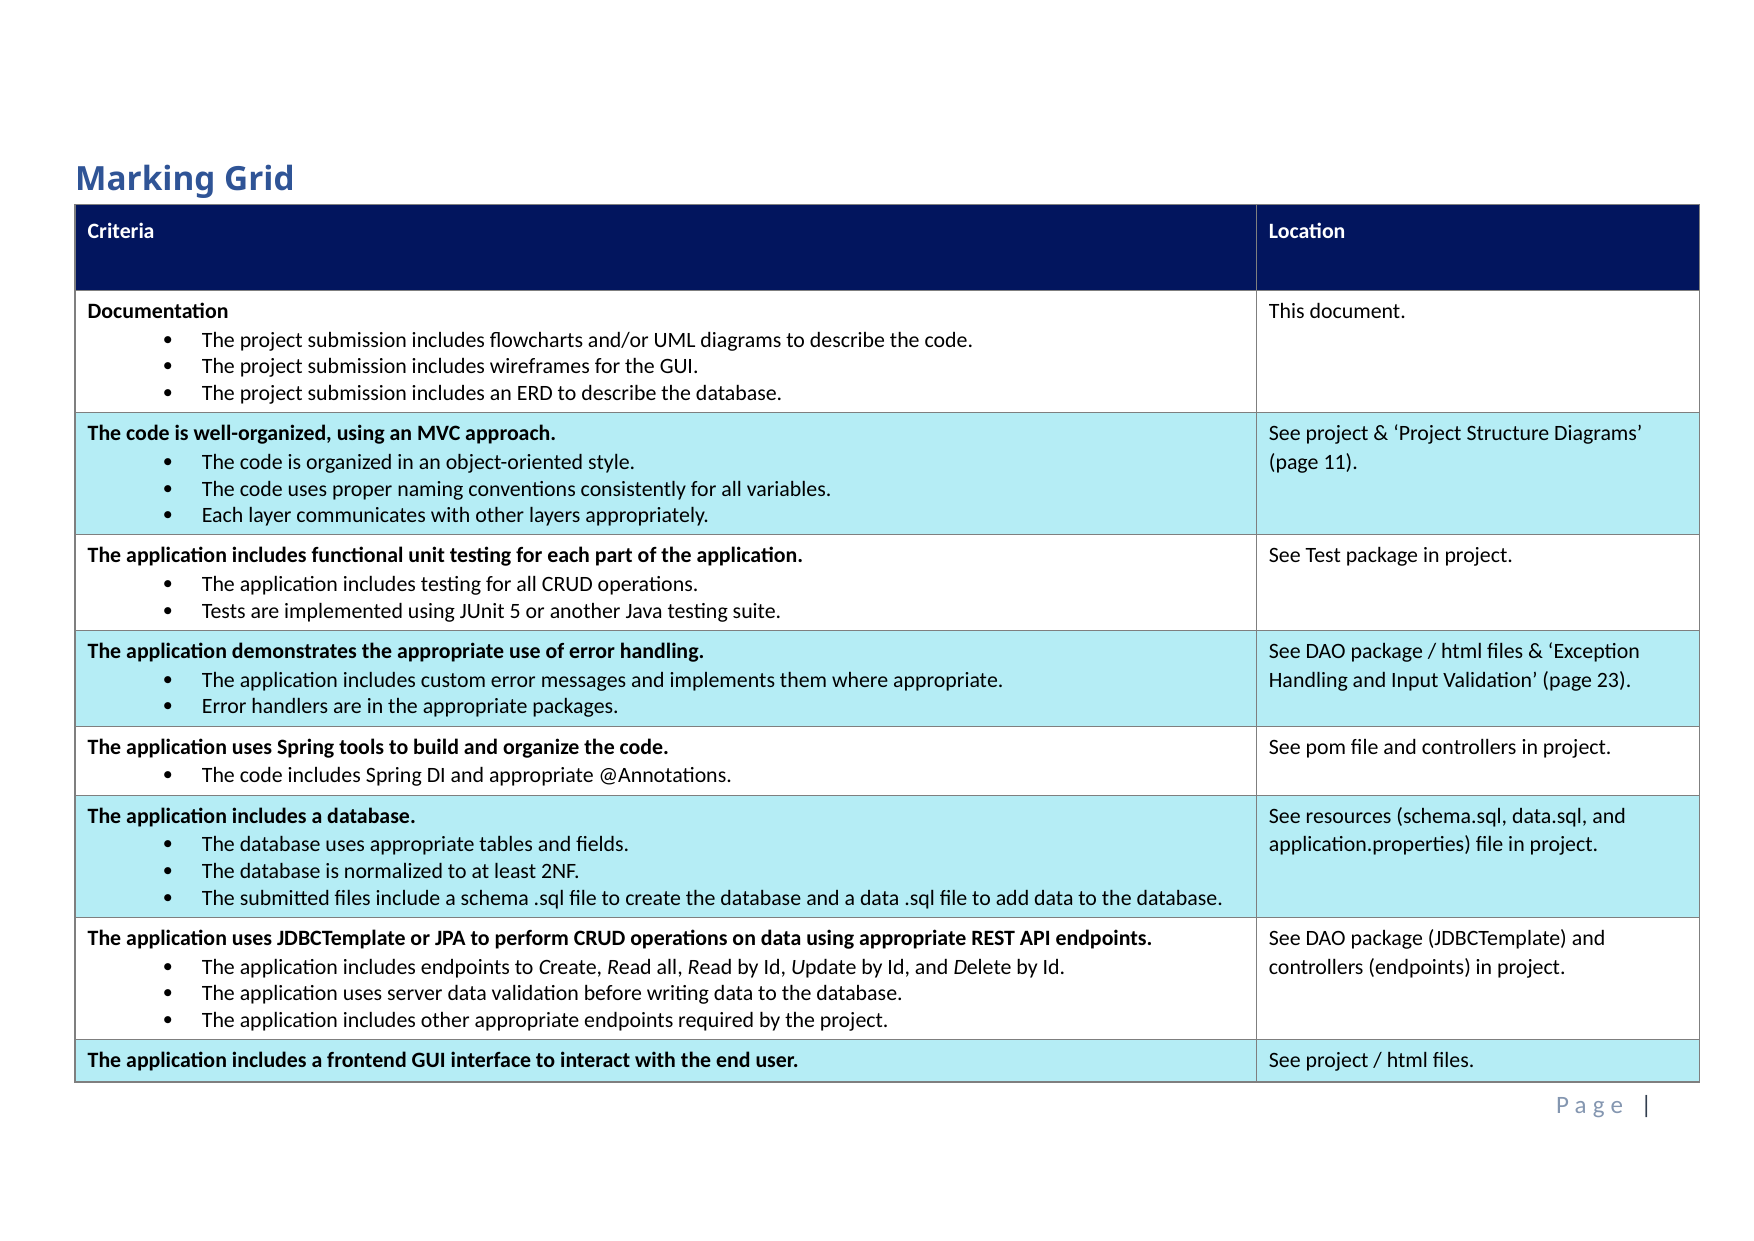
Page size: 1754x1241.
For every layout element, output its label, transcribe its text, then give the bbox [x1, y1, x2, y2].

table_cell This document. [1257, 291, 1699, 412]
table_cell See DAO package / html files & ‘Exception Handling and Input Validation’ (page 23). [1257, 631, 1699, 726]
table_cell The application includes functional unit testing for each part of the application. The application includes testing for all CRUD operations. Tests are implemented using JUnit 5 or another Java testing suite. [76, 535, 1256, 630]
table_cell The code is well-organized, using an MVC approach. The code is organized in an object-oriented style. The code uses proper naming conventions consistently for all variables. Each layer communicates with other layers appropriately. [76, 413, 1256, 534]
table_cell See resources (schema.sql, data.sql, and application.properties) file in project. [1257, 796, 1699, 917]
table_cell See DAO package (JDBCTemplate) and controllers (endpoints) in project. [1257, 918, 1699, 1039]
table_cell See Test package in project. [1257, 535, 1699, 630]
table_header Location [1257, 205, 1699, 290]
table_cell The application includes a database. The database uses appropriate tables and fields. The database is normalized to at least 2NF. The submitted files include a schema .sql file to create the database and a data .sql file to add data to the database. [76, 796, 1256, 917]
table_cell See pom file and controllers in project. [1257, 727, 1699, 794]
table_cell Documentation The project submission includes flowcharts and/or UML diagrams to describe the code. The project submission includes wireframes for the GUI. The project submission includes an ERD to describe the database. [76, 291, 1256, 412]
table_header Criteria [76, 205, 1256, 290]
table_cell The application uses JDBCTemplate or JPA to perform CRUD operations on data using appropriate REST API endpoints. The application includes endpoints to Create, Read all, Read by Id, Update by Id, and Delete by Id. The application uses server data validation before writing data to the database. The application includes other appropriate endpoints required by the project. [76, 918, 1256, 1039]
table_cell See project & ‘Project Structure Diagrams’ (page 11). [1257, 413, 1699, 534]
table_cell The application demonstrates the appropriate use of error handling. The application includes custom error messages and implements them where appropriate. Error handlers are in the appropriate packages. [76, 631, 1256, 726]
table_cell The application uses Spring tools to build and organize the code. The code includes Spring DI and appropriate @Annotations. [76, 727, 1256, 794]
subtitle Marking Grid [75, 155, 1679, 200]
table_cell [76, 1040, 1256, 1081]
table_cell See project / html files. [1257, 1040, 1699, 1081]
